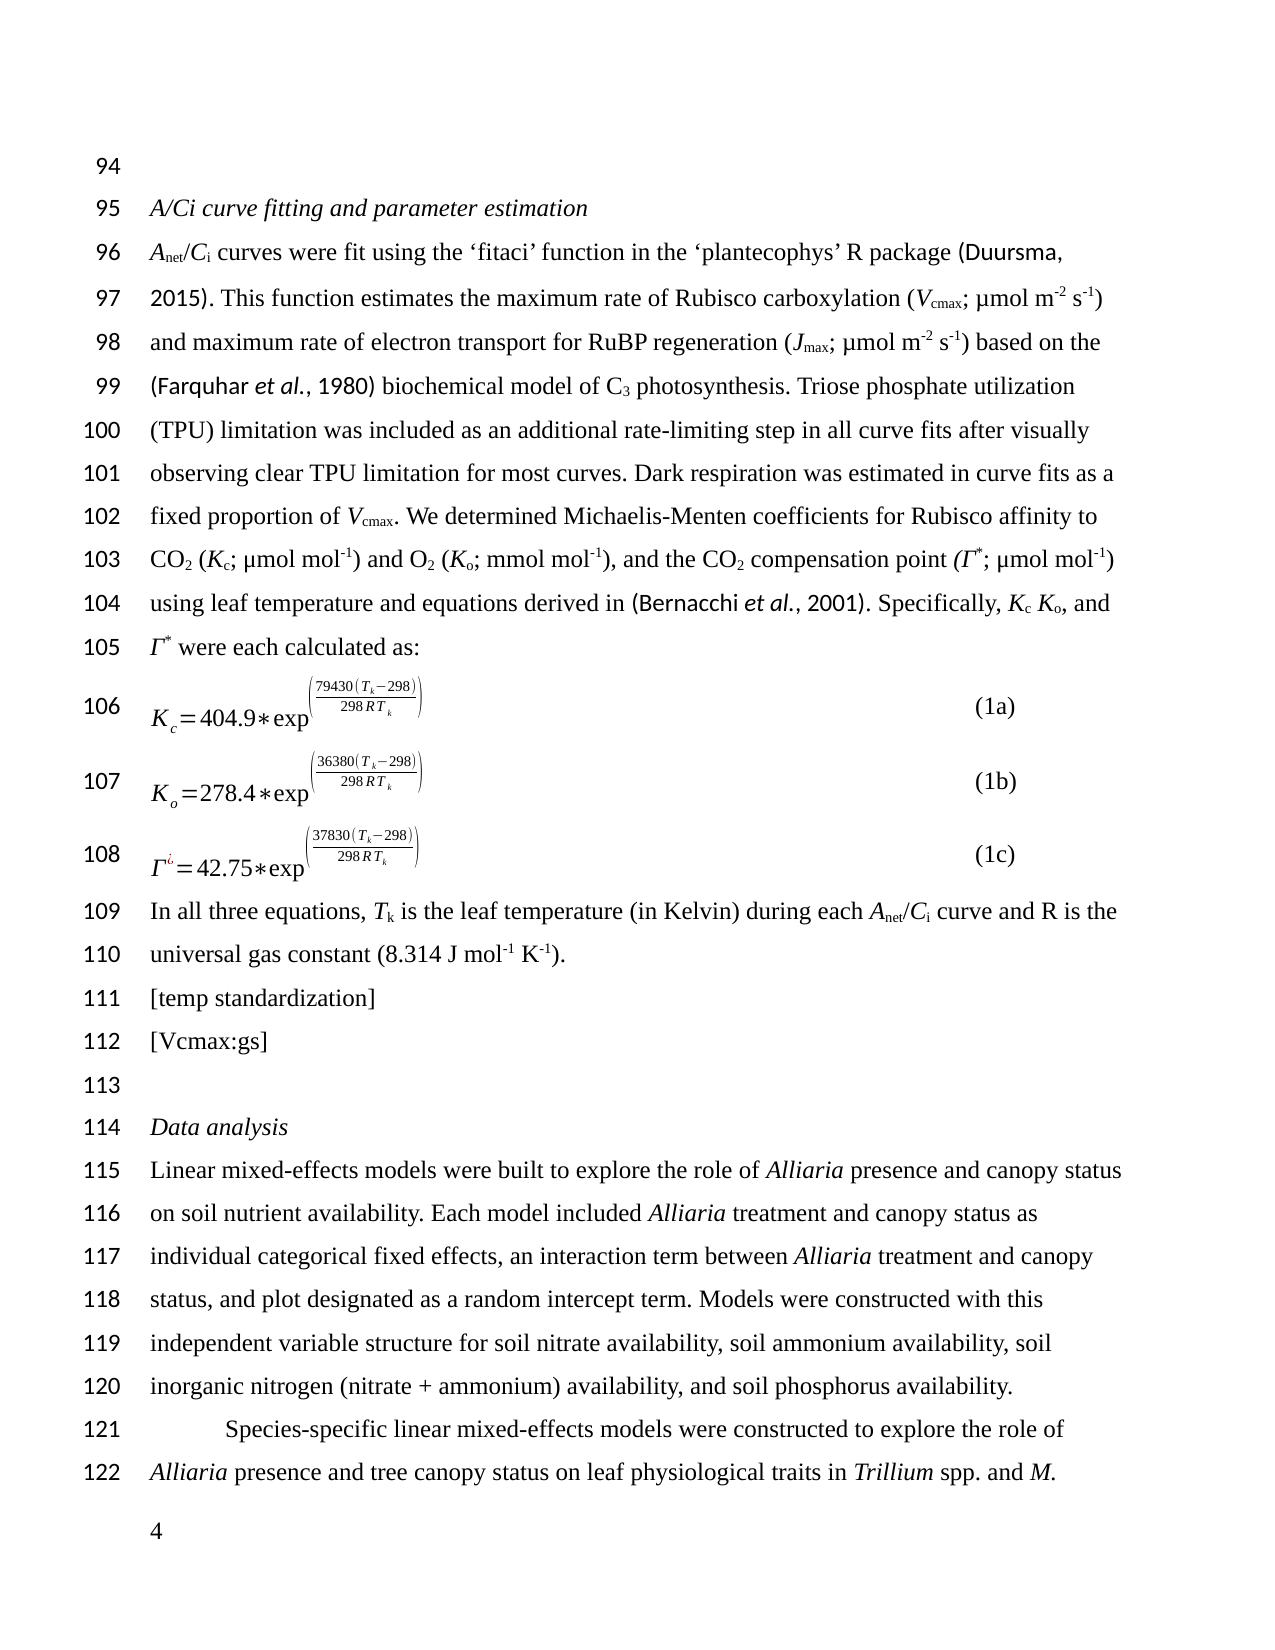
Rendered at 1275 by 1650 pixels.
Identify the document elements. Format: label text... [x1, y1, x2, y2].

text A/Ci curve fitting and parameter estimation [150, 193, 1125, 222]
text (1b) [150, 750, 1125, 811]
text (1c) [150, 825, 1125, 882]
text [150, 1414, 1125, 1486]
text Linear mixed-effects models were built to explore the role of Alliaria presence and canopy status on soil nutrient availability. Each model included Alliaria treatment and canopy status as individual categorical fixed effects, an interaction term between Alliaria treatment and canopy status, and plot designated as a random intercept term. Models were constructed with this independent variable structure for soil nitrate availability, soil ammonium availability, soil inorganic nitrogen (nitrate + ammonium) availability, and soil phosphorus availability. [150, 1155, 1125, 1399]
text (1a) [150, 675, 1125, 736]
text Data analysis [150, 1112, 1125, 1141]
text In all three equations, Tk is the leaf temperature (in Kelvin) during each Anet/Ci curve and R is the universal gas constant (8.314 J mol-1 K-1). [150, 896, 1125, 968]
text [temp standardization] [150, 983, 1125, 1011]
text [Vcmax:gs] [150, 1026, 1125, 1054]
text Anet/Ci curves were fit using the ‘fitaci’ function in the ‘plantecophys’ R package . This function estimates the maximum rate of Rubisco carboxylation (Vcmax; µmol m-2 s-1) and maximum rate of electron transport for RuBP regeneration (Jmax; µmol m-2 s-1) based on the biochemical model of C3 photosynthesis. Triose phosphate utilization (TPU) limitation was included as an additional rate-limiting step in all curve fits after visually observing clear TPU limitation for most curves. Dark respiration was estimated in curve fits as a fixed proportion of Vcmax. We determined Michaelis-Menten coefficients for Rubisco affinity to CO2 (Kc; μmol mol-1) and O2 (Ko; mmol mol-1), and the CO2 compensation point (Γ*; μmol mol-1) using leaf temperature and equations derived in . Specifically, Kc Ko, and Γ* were each calculated as: [150, 236, 1125, 661]
